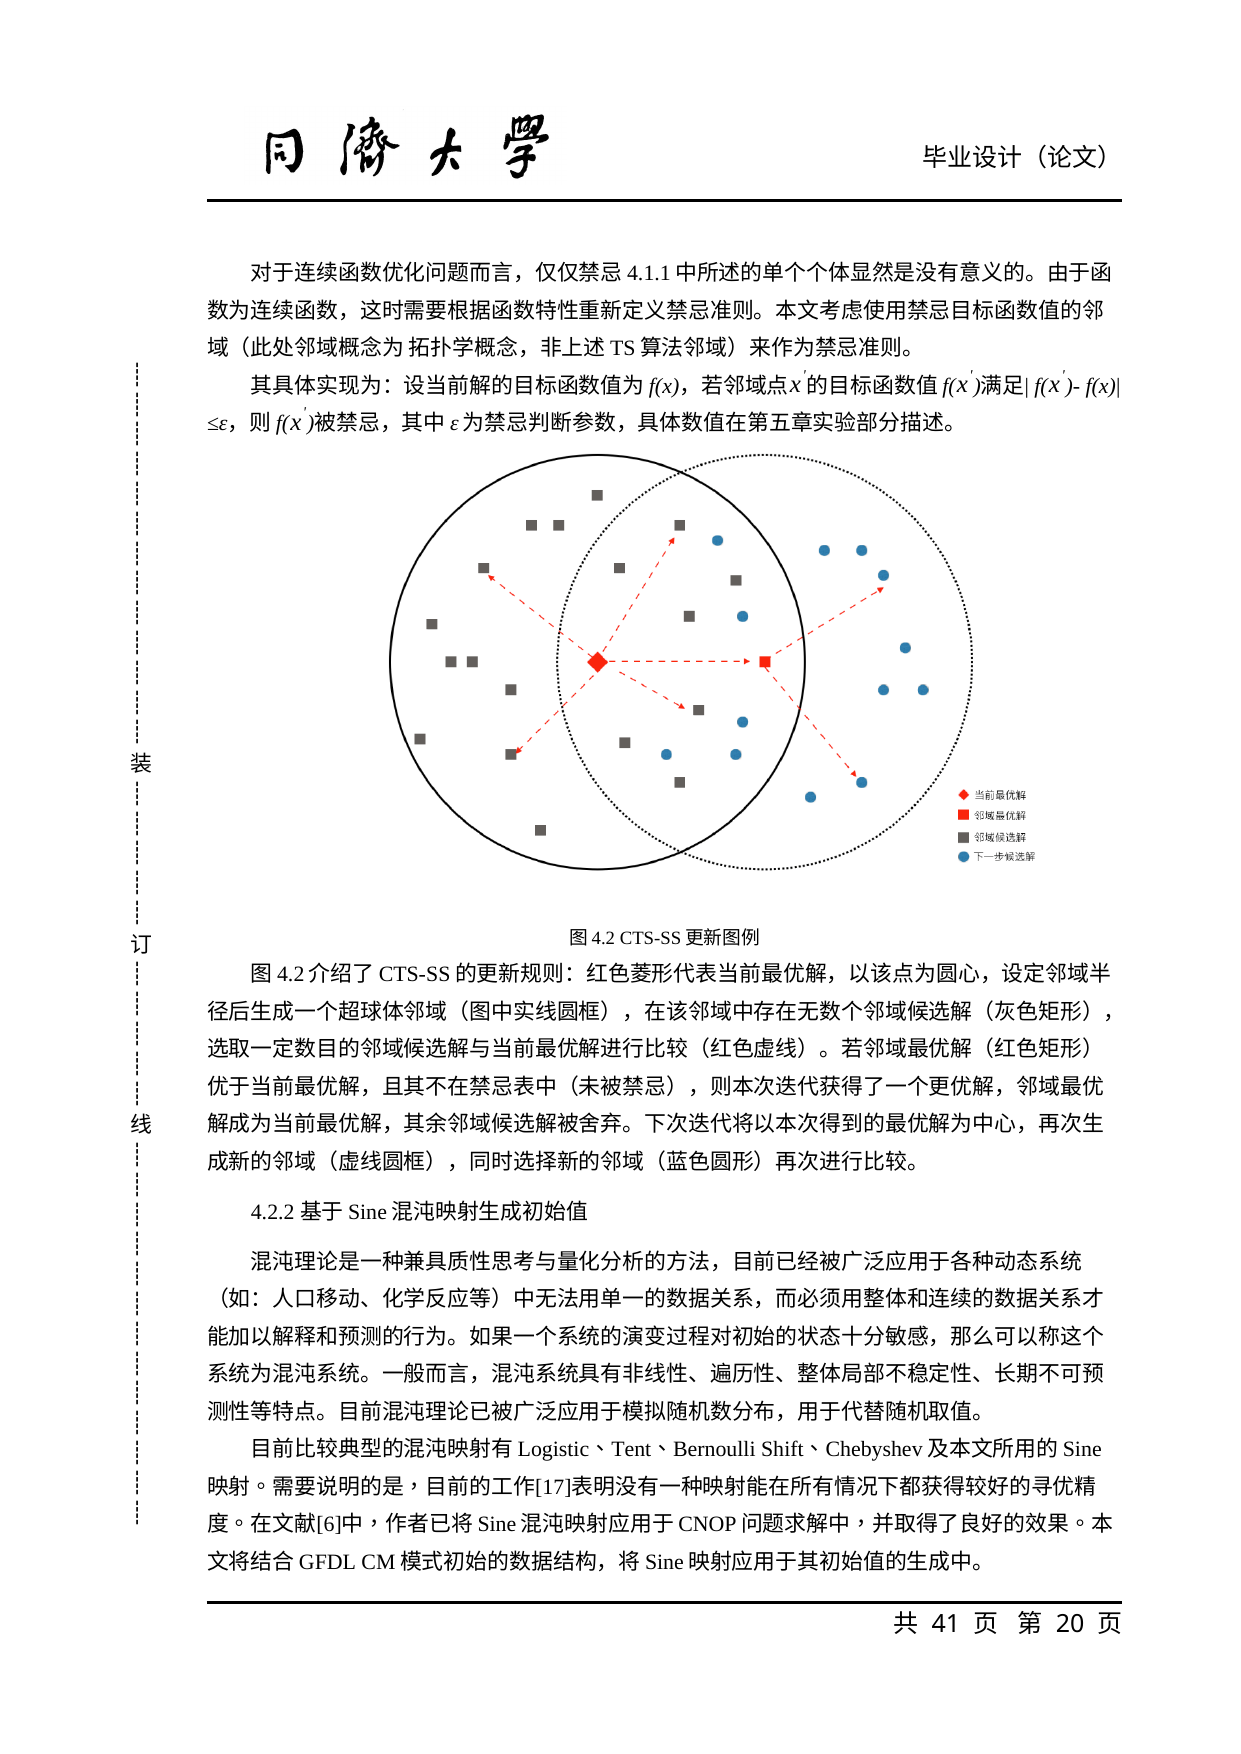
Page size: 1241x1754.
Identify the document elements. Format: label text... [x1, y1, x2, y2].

text 图4.2 CTS-SS更新图例 [207, 914, 1122, 952]
text 其具体实现为：设当前解的目标函数值为f(x)，若邻域点的目标函数值f()满足| f()- f(x)|≤ε，则f()被禁忌，其中ε为禁忌判断参数，具体数值在第五章实验部分描述。 [207, 363, 1122, 438]
text 混沌理论是一种兼具质性思考与量化分析的方法，目前已经被广泛应用于各种动态系统（如：人口移动、化学反应等）中无法用单一的数据关系，而必须用整体和连续的数据关系才能加以解释和预测的行为。如果一个系统的演变过程对初始的状态十分敏感，那么可以称这个系统为混沌系统。一般而言，混沌系统具有非线性、遍历性、整体局部不稳定性、长期不可预测性等特点。目前混沌理论已被广泛应用于模拟随机数分布，用于代替随机取值。 [207, 1239, 1122, 1427]
picture [339, 438, 1089, 889]
text 目前比较典型的混沌映射有Logistic、Tent、Bernoulli Shift、Chebyshev及本文所用的Sine映射。需要说明的是，目前的工作[17]表明没有一种映射能在所有情况下都获得较好的寻优精度。在文献[6]中，作者已将Sine混沌映射应用于CNOP问题求解中，并取得了良好的效果。本文将结合GFDL CM模式初始的数据结构，将Sine映射应用于其初始值的生成中。 [207, 1427, 1122, 1577]
text 对于连续函数优化问题而言，仅仅禁忌4.1.1中所述的单个个体显然是没有意义的。由于函数为连续函数，这时需要根据函数特性重新定义禁忌准则。本文考虑使用禁忌目标函数值的邻域（此处邻域概念为 拓扑学概念，非上述TS算法邻域）来作为禁忌准则。 [207, 251, 1122, 363]
picture [244, 106, 567, 185]
text 图4.2介绍了CTS-SS的更新规则：红色菱形代表当前最优解，以该点为圆心，设定邻域半径后生成一个超球体邻域（图中实线圆框），在该邻域中存在无数个邻域候选解（灰色矩形），选取一定数目的邻域候选解与当前最优解进行比较（红色虚线）。若邻域最优解（红色矩形）优于当前最优解，且其不在禁忌表中（未被禁忌），则本次迭代获得了一个更优解，邻域最优解成为当前最优解，其余邻域候选解被舍弃。下次迭代将以本次得到的最优解为中心，再次生成新的邻域（虚线圆框），同时选择新的邻域（蓝色圆形）再次进行比较。 [207, 952, 1122, 1177]
subtitle 4.2.2 基于Sine混沌映射生成初始值 [207, 1189, 1122, 1227]
